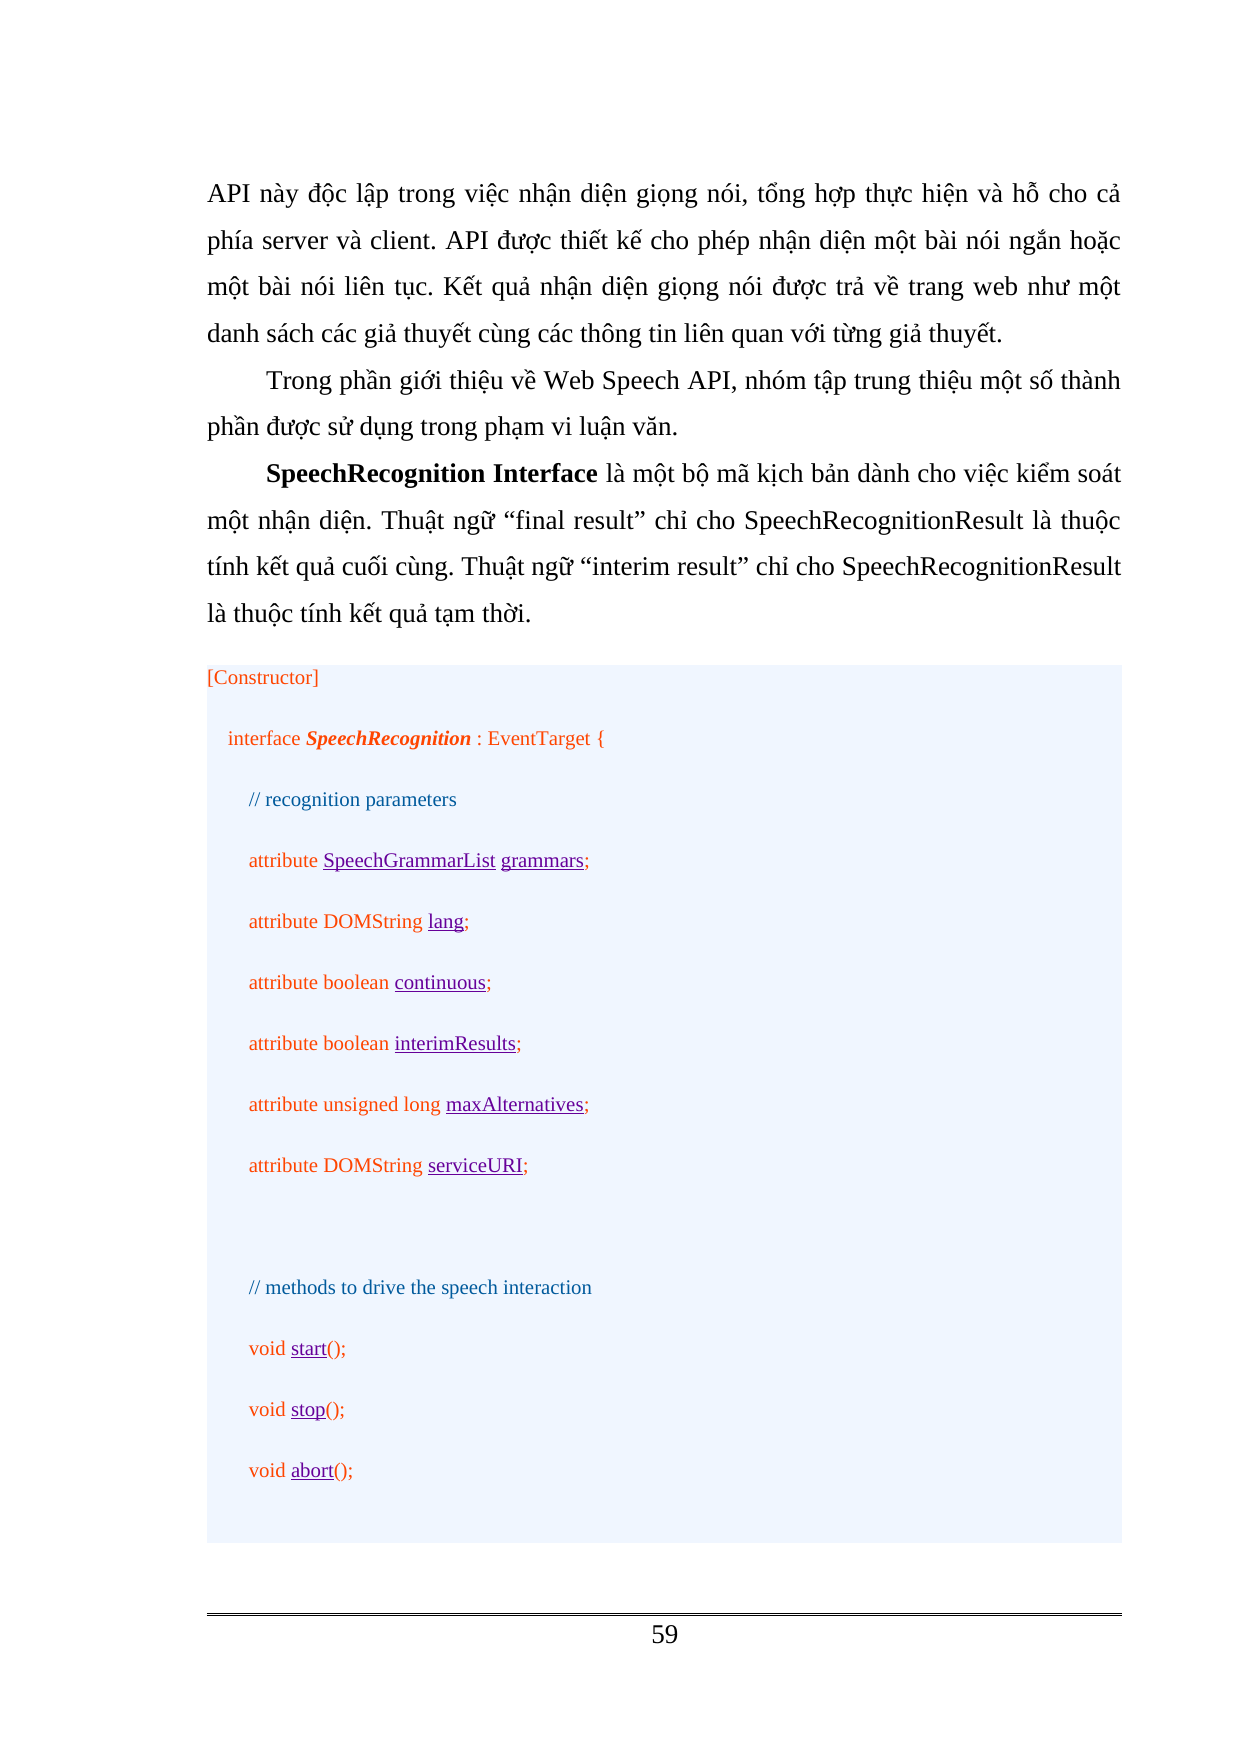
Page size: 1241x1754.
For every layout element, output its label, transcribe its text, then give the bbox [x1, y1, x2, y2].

text // recognition parameters [207, 787, 1122, 811]
text attribute boolean continuous; [207, 970, 1122, 994]
list Trong phần giới thiệu về Web Speech API, nhóm tập trung thiệu một số thành phần được sử dụng trong phạm vi luận văn. [207, 364, 1122, 442]
text interface SpeechRecognition : EventTarget { [207, 726, 1122, 750]
list SpeechRecognition Interface là một bộ mã kịch bản dành cho việc kiểm soát một nhận diện. Thuật ngữ “final result” chỉ cho SpeechRecognitionResult là thuộc tính kết quả cuối cùng. Thuật ngữ “interim result” chỉ cho SpeechRecognitionResult là thuộc tính kết quả tạm thời. [207, 457, 1122, 628]
text attribute DOMString serviceURI; [207, 1153, 1122, 1177]
text attribute unsigned long maxAlternatives; [207, 1092, 1122, 1116]
text attribute boolean interimResults; [207, 1031, 1122, 1055]
text void abort(); [207, 1458, 1122, 1482]
text [Constructor] [207, 665, 1122, 689]
text void stop(); [207, 1397, 1122, 1421]
text // methods to drive the speech interaction [207, 1275, 1122, 1299]
text attribute DOMString lang; [207, 909, 1122, 933]
text void start(); [207, 1336, 1122, 1360]
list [207, 177, 1122, 348]
text attribute SpeechGrammarList grammars; [207, 848, 1122, 872]
